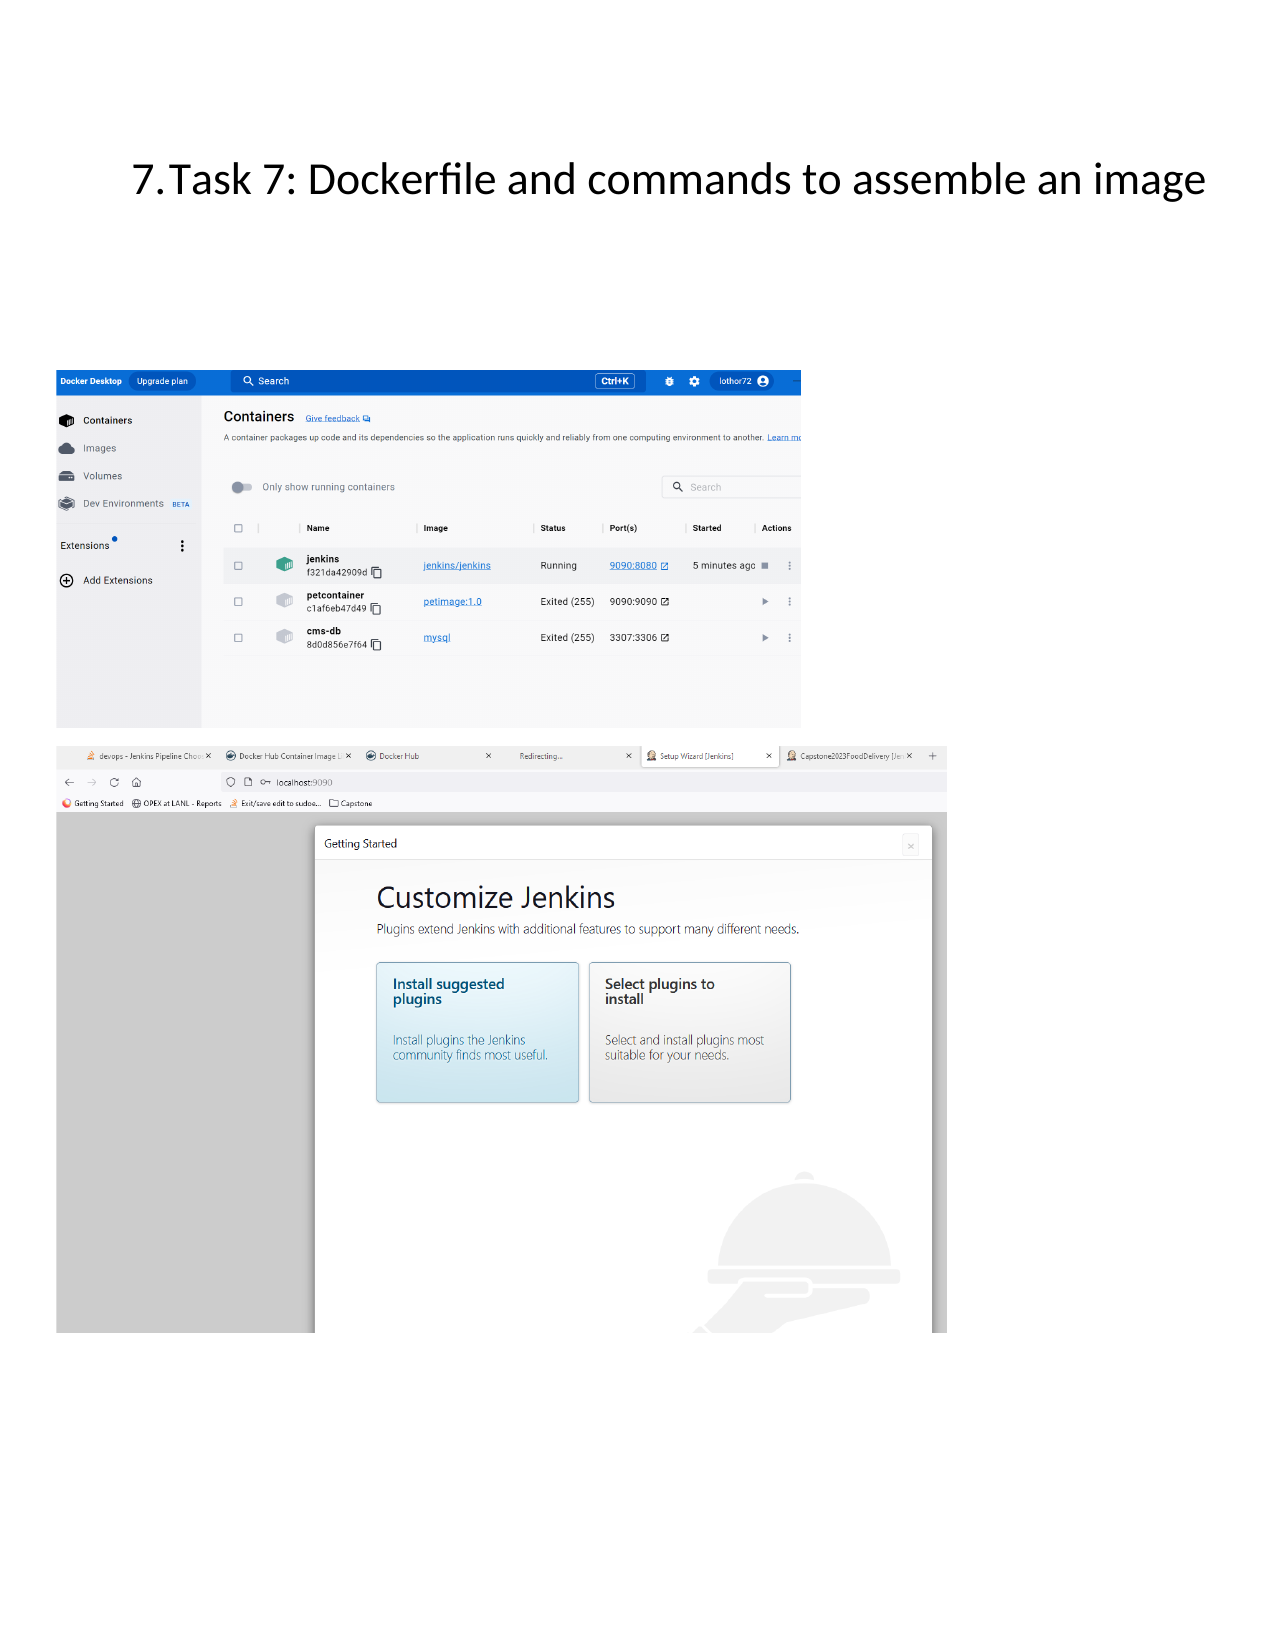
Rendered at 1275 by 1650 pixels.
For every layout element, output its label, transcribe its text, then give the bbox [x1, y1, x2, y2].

picture [56, 746, 947, 1333]
picture [56, 370, 801, 728]
list Task 7: Dockerfile and commands to assemble an image [131, 150, 1247, 206]
